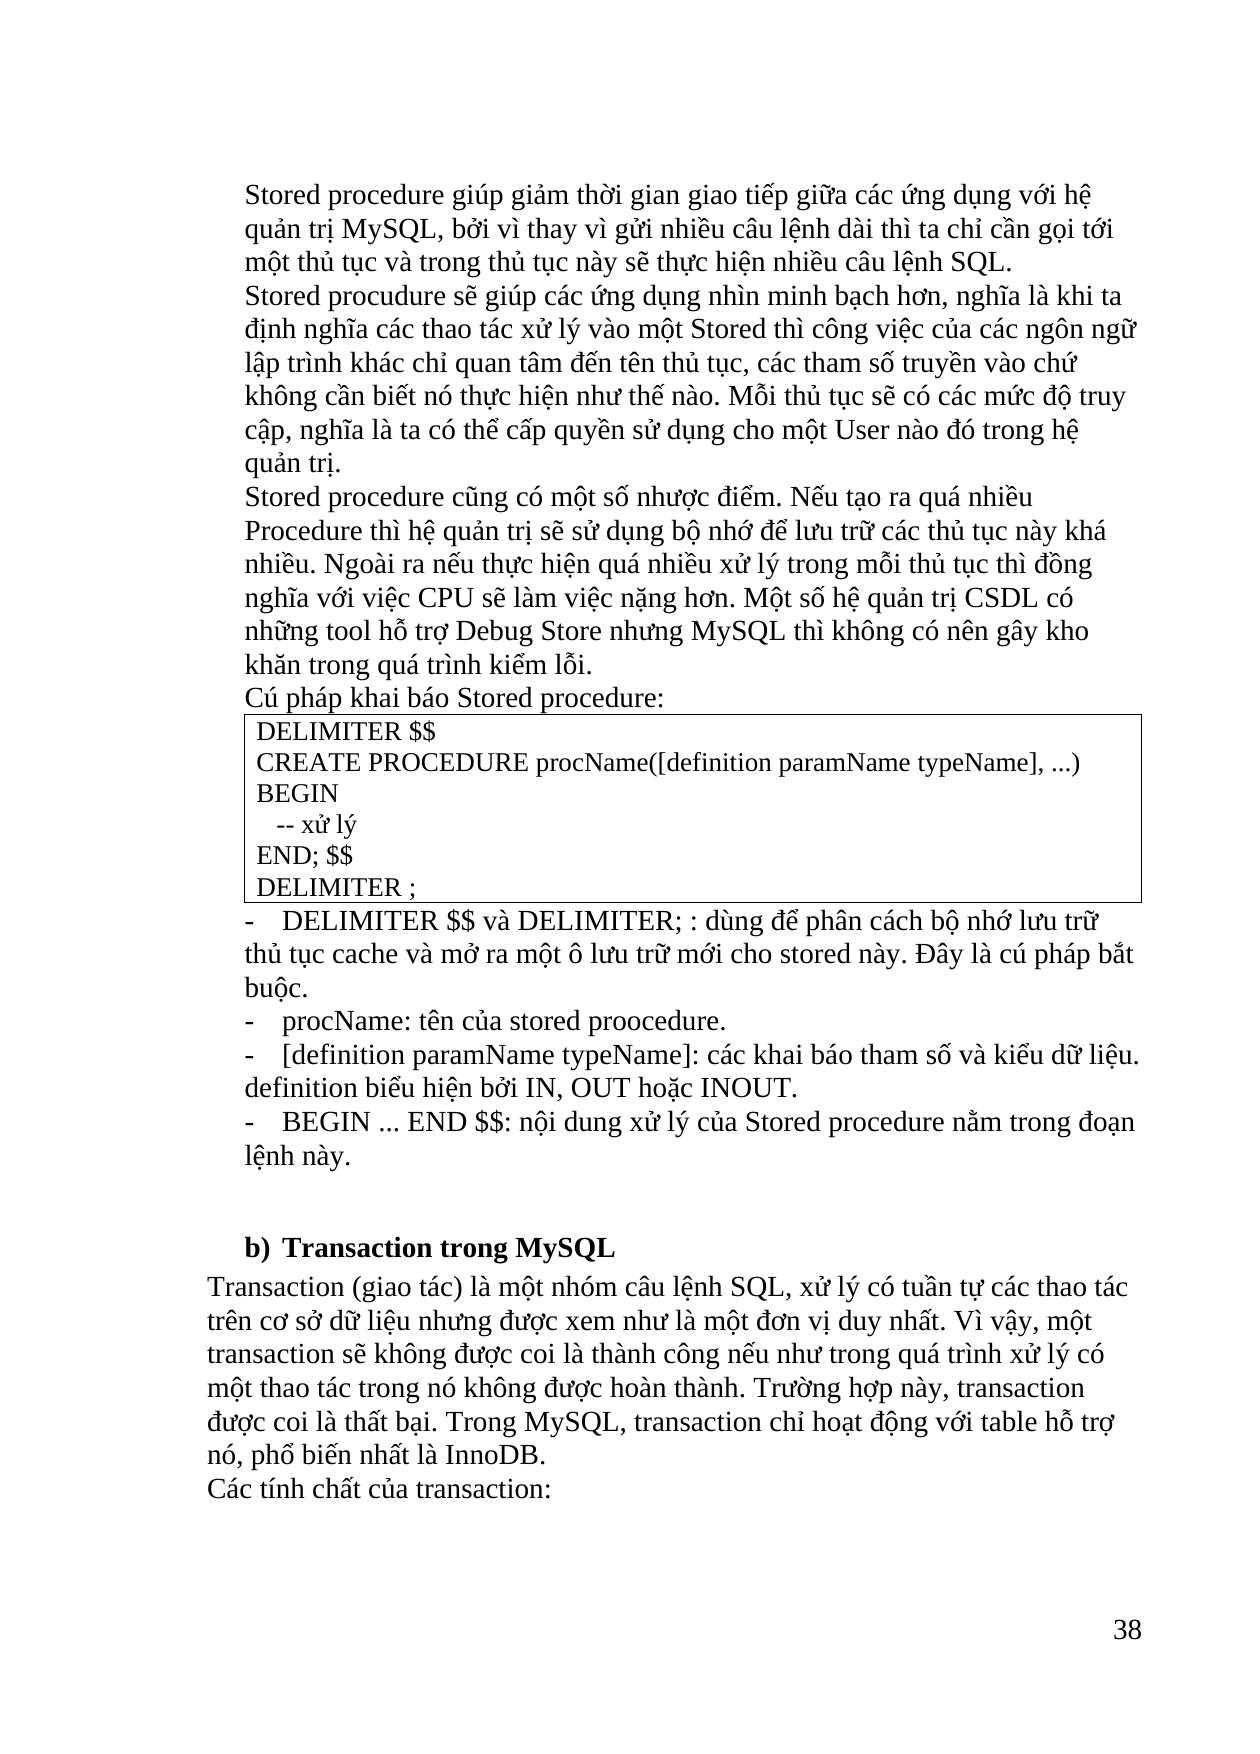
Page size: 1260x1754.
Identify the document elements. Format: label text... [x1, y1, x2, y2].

text Stored procedure giúp giảm thời gian giao tiếp giữa các ứng dụng với hệ quản trị MySQL, bởi vì thay vì gửi nhiều câu lệnh dài thì ta chỉ cần gọi tới một thủ tục và trong thủ tục này sẽ thực hiện nhiều câu lệnh SQL. [244, 177, 1142, 278]
text Stored procedure cũng có một số nhược điểm. Nếu tạo ra quá nhiều Procedure thì hệ quản trị sẽ sử dụng bộ nhớ để lưu trữ các thủ tục này khá nhiều. Ngoài ra nếu thực hiện quá nhiều xử lý trong mỗi thủ tục thì đồng nghĩa với việc CPU sẽ làm việc nặng hơn. Một số hệ quản trị CSDL có những tool hỗ trợ Debug Store nhưng MySQL thì không có nên gây kho khăn trong quá trình kiểm lỗi. [244, 479, 1142, 680]
text Transaction (giao tác) là một nhóm câu lệnh SQL, xử lý có tuần tự các thao tác trên cơ sở dữ liệu nhưng được xem như là một đơn vị duy nhất. Vì vậy, một transaction sẽ không được coi là thành công nếu như trong quá trình xử lý có một thao tác trong nó không được hoàn thành. Trường hợp này, transaction được coi là thất bại. Trong MySQL, transaction chỉ hoạt động với table hỗ trợ nó, phổ biến nhất là InnoDB. [207, 1269, 1142, 1471]
text - BEGIN ... END $$: nội dung xử lý của Stored procedure nằm trong đoạn lệnh này. [244, 1104, 1142, 1171]
text Các tính chất của transaction: [207, 1471, 1142, 1504]
subtitle Transaction trong MySQL [244, 1230, 1142, 1263]
text - procName: tên của stored proocedure. [244, 1003, 1142, 1037]
text Stored procudure sẽ giúp các ứng dụng nhìn minh bạch hơn, nghĩa là khi ta định nghĩa các thao tác xử lý vào một Stored thì công việc của các ngôn ngữ lập trình khác chỉ quan tâm đến tên thủ tục, các tham số truyền vào chứ không cần biết nó thực hiện như thế nào. Mỗi thủ tục sẽ có các mức độ truy cập, nghĩa là ta có thể cấp quyền sử dụng cho một User nào đó trong hệ quản trị. [244, 278, 1142, 479]
text - [definition paramName typeName]: các khai báo tham số và kiểu dữ liệu. definition biểu hiện bởi IN, OUT hoặc INOUT. [244, 1037, 1142, 1104]
text Cú pháp khai báo Stored procedure: [244, 680, 1142, 714]
text - DELIMITER $$ và DELIMITER; : dùng để phân cách bộ nhớ lưu trữ thủ tục cache và mở ra một ô lưu trữ mới cho stored này. Đây là cú pháp bắt buộc. [244, 903, 1142, 1003]
table_header DELIMITER $$ CREATE PROCEDURE procName([definition paramName typeName], ...) BEGIN -- xử lý END; $$ DELIMITER ; [245, 715, 1141, 902]
